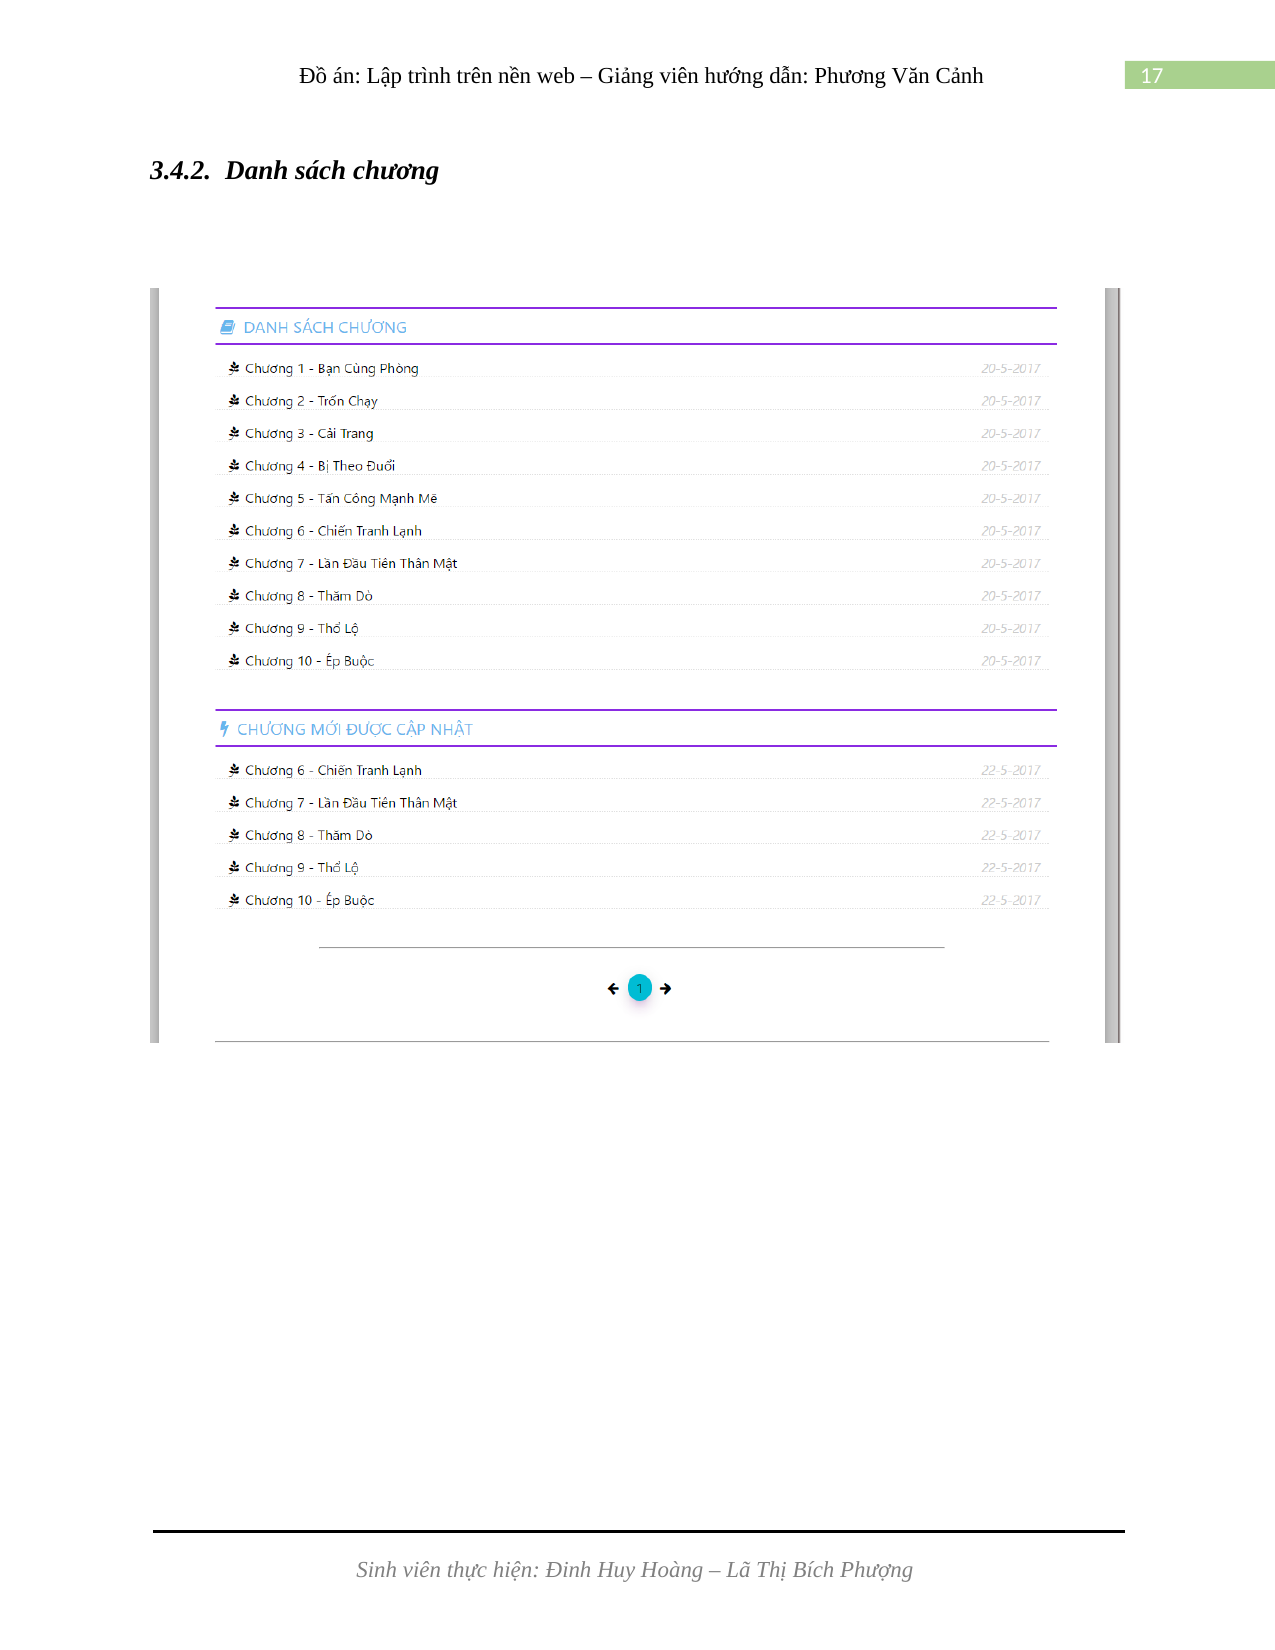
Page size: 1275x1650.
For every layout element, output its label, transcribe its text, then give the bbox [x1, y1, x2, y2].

picture [150, 288, 1125, 1043]
subtitle Danh sách chương [150, 154, 1125, 185]
